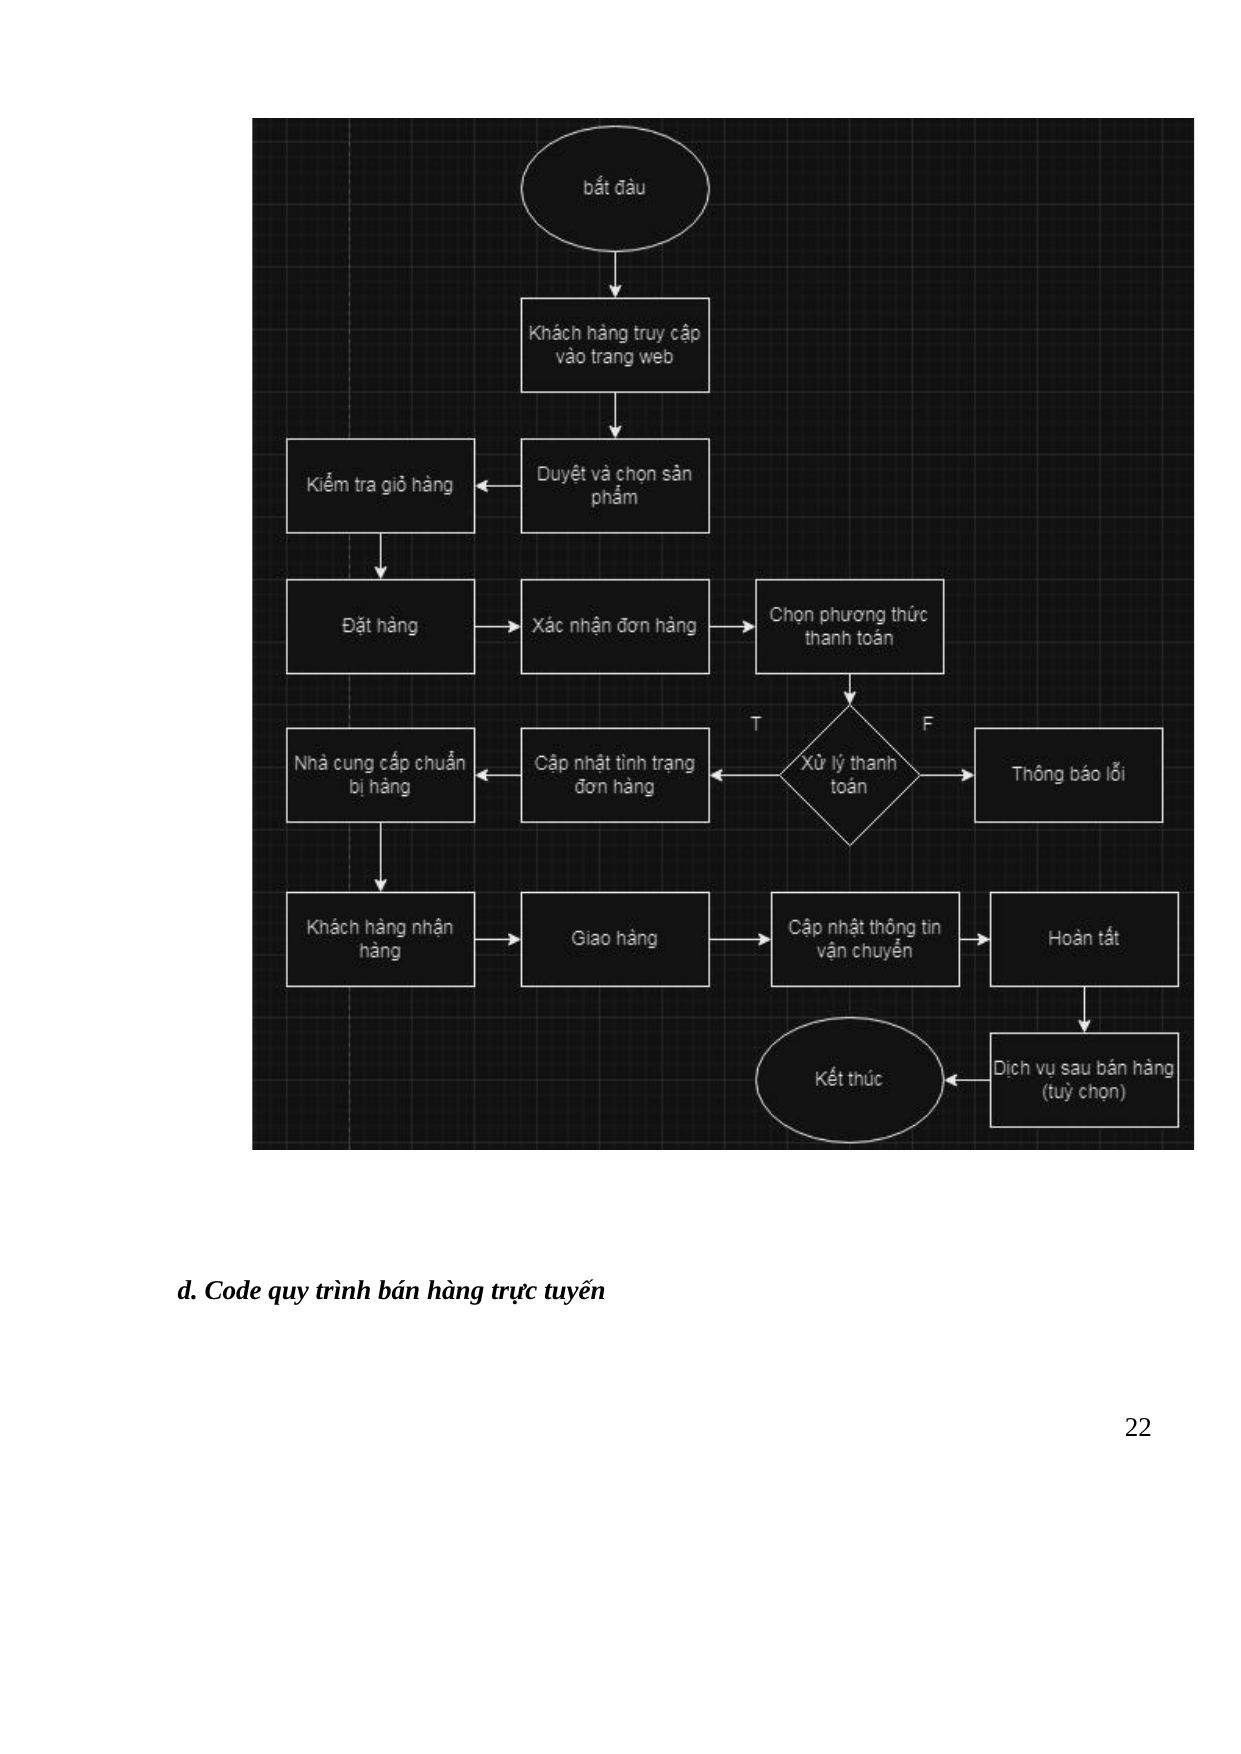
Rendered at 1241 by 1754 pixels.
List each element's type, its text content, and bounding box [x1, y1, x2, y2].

text d. Code quy trình bán hàng trực tuyến [177, 1274, 1152, 1306]
picture [252, 118, 1195, 1150]
